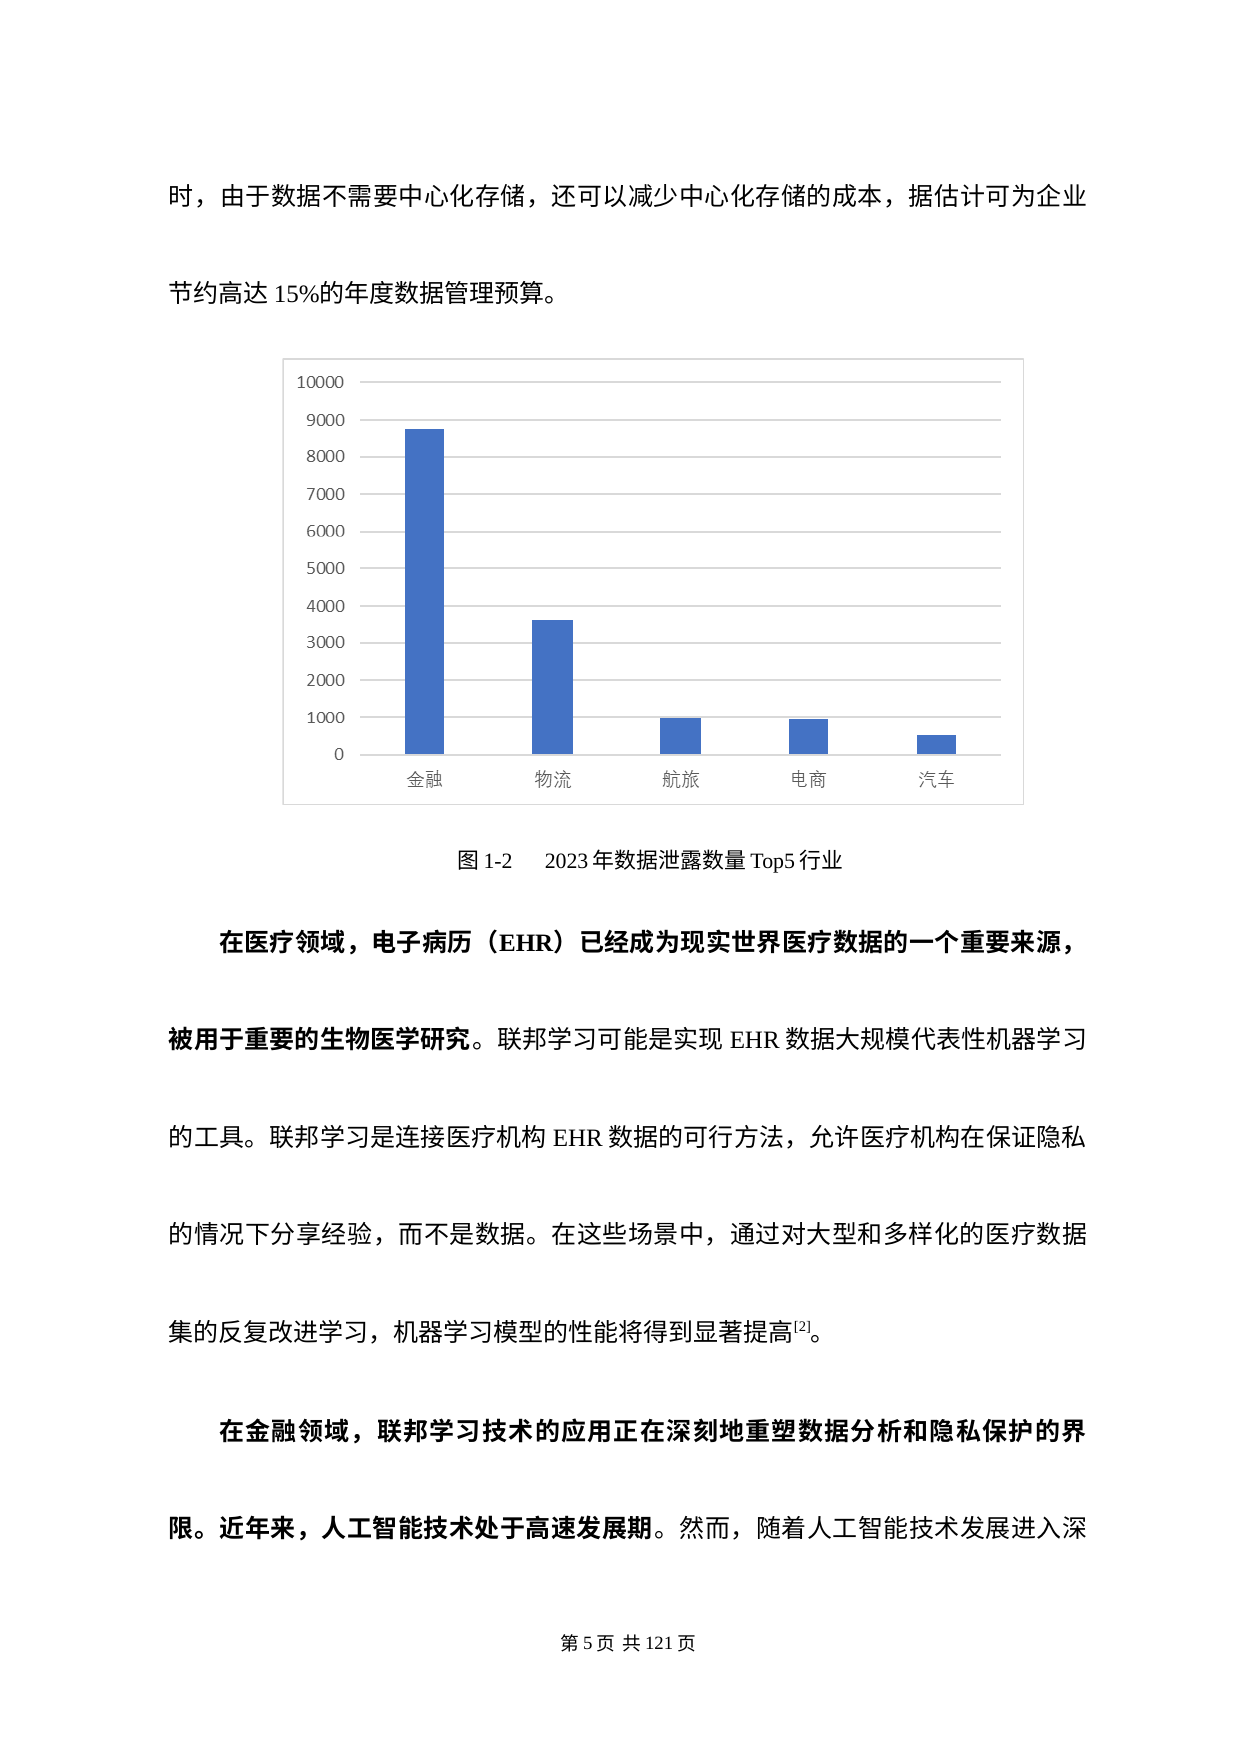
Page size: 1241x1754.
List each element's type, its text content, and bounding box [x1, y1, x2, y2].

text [169, 1397, 1087, 1559]
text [169, 162, 1087, 324]
text 在医疗领域，电子病历（EHR）已经成为现实世界医疗数据的一个重要来源，被用于重要的生物医学研究。联邦学习可能是实现EHR数据大规模代表性机器学习的工具。联邦学习是连接医疗机构EHR数据的可行方法，允许医疗机构在保证隐私的情况下分享经验，而不是数据。在这些场景中，通过对大型和多样化的医疗数据集的反复改进学习，机器学习模型的性能将得到显著提高[2]。 [169, 908, 1087, 1363]
picture [282, 358, 1024, 805]
text 图1-2 2023年数据泄露数量Top5行业 [169, 843, 1087, 875]
